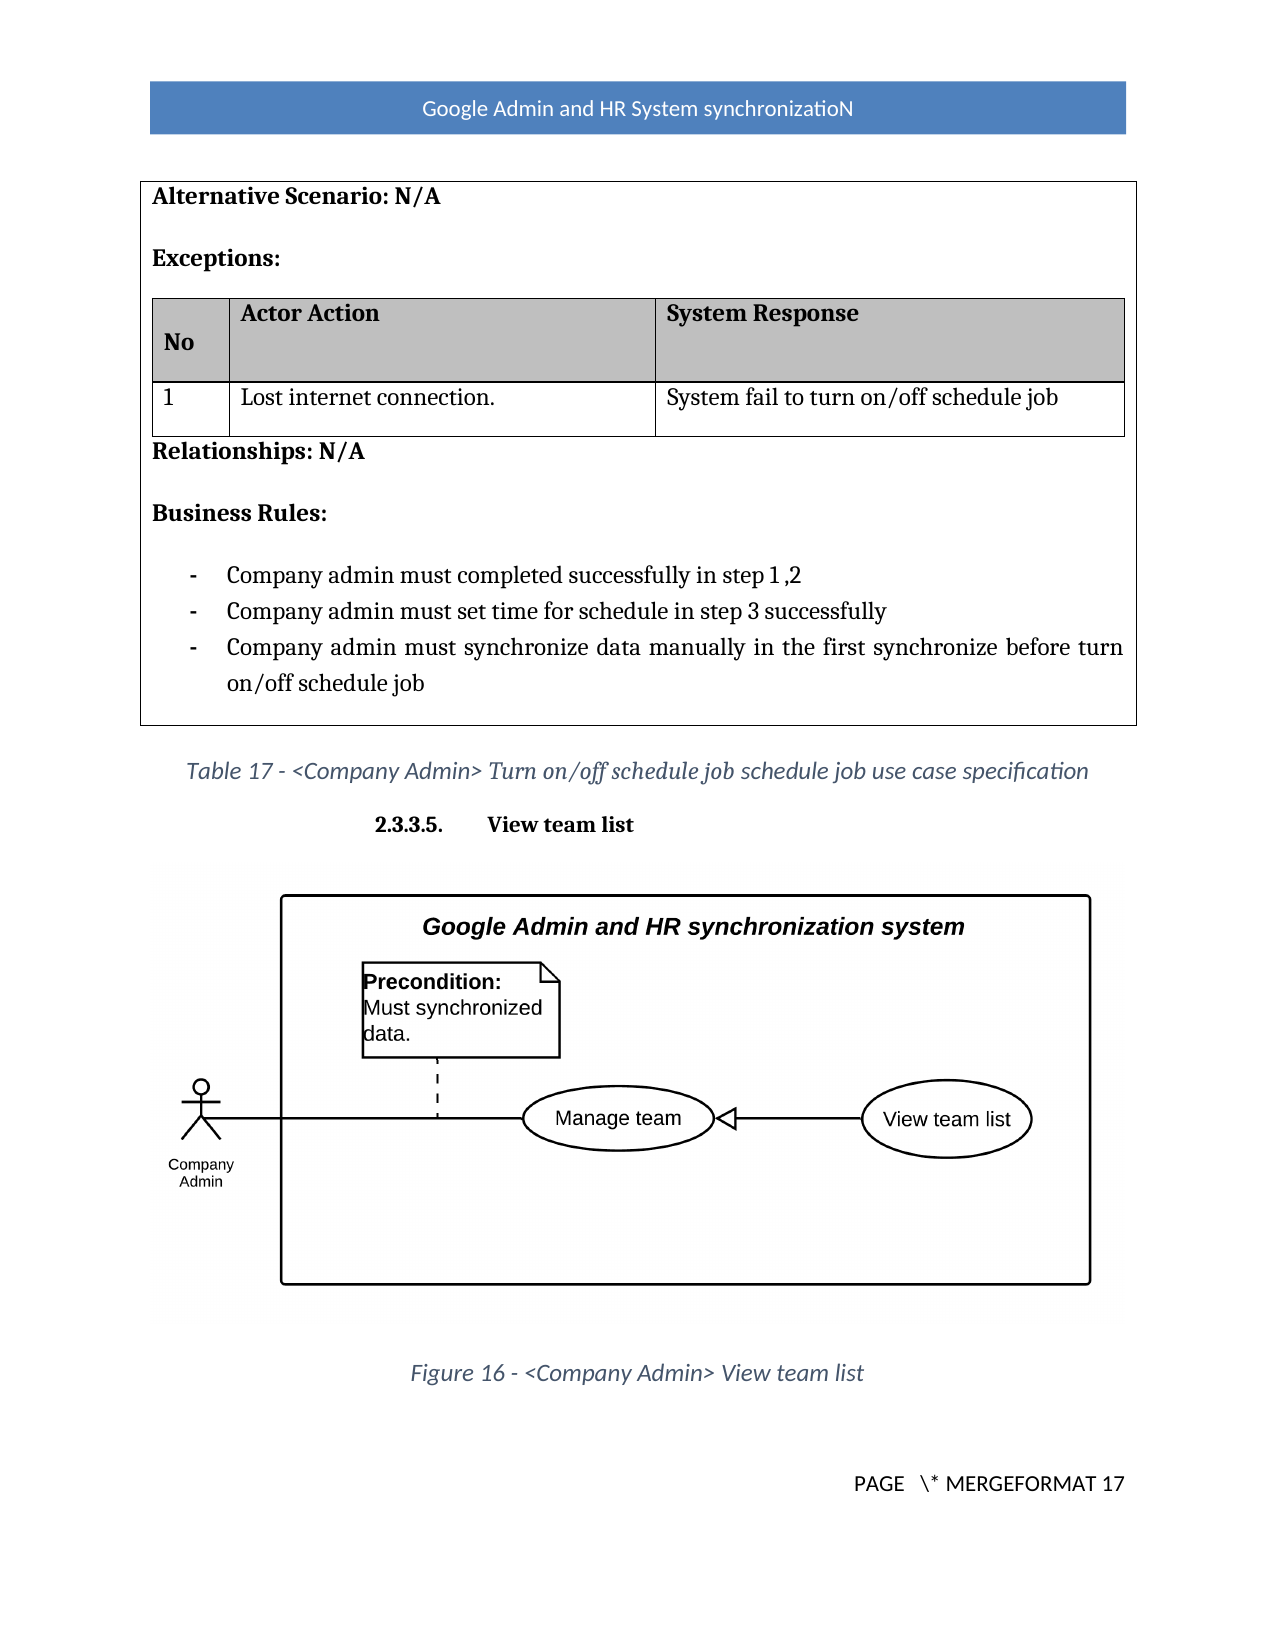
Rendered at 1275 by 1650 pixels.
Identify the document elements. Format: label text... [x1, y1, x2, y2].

picture [150, 862, 1125, 1324]
subtitle View team list [375, 811, 1125, 838]
text Table 17 - <Company Admin> Turn on/off schedule job schedule job use case specification [150, 756, 1125, 786]
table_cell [141, 182, 1136, 725]
text Figure 16 - <Company Admin> View team list [150, 1357, 1125, 1387]
